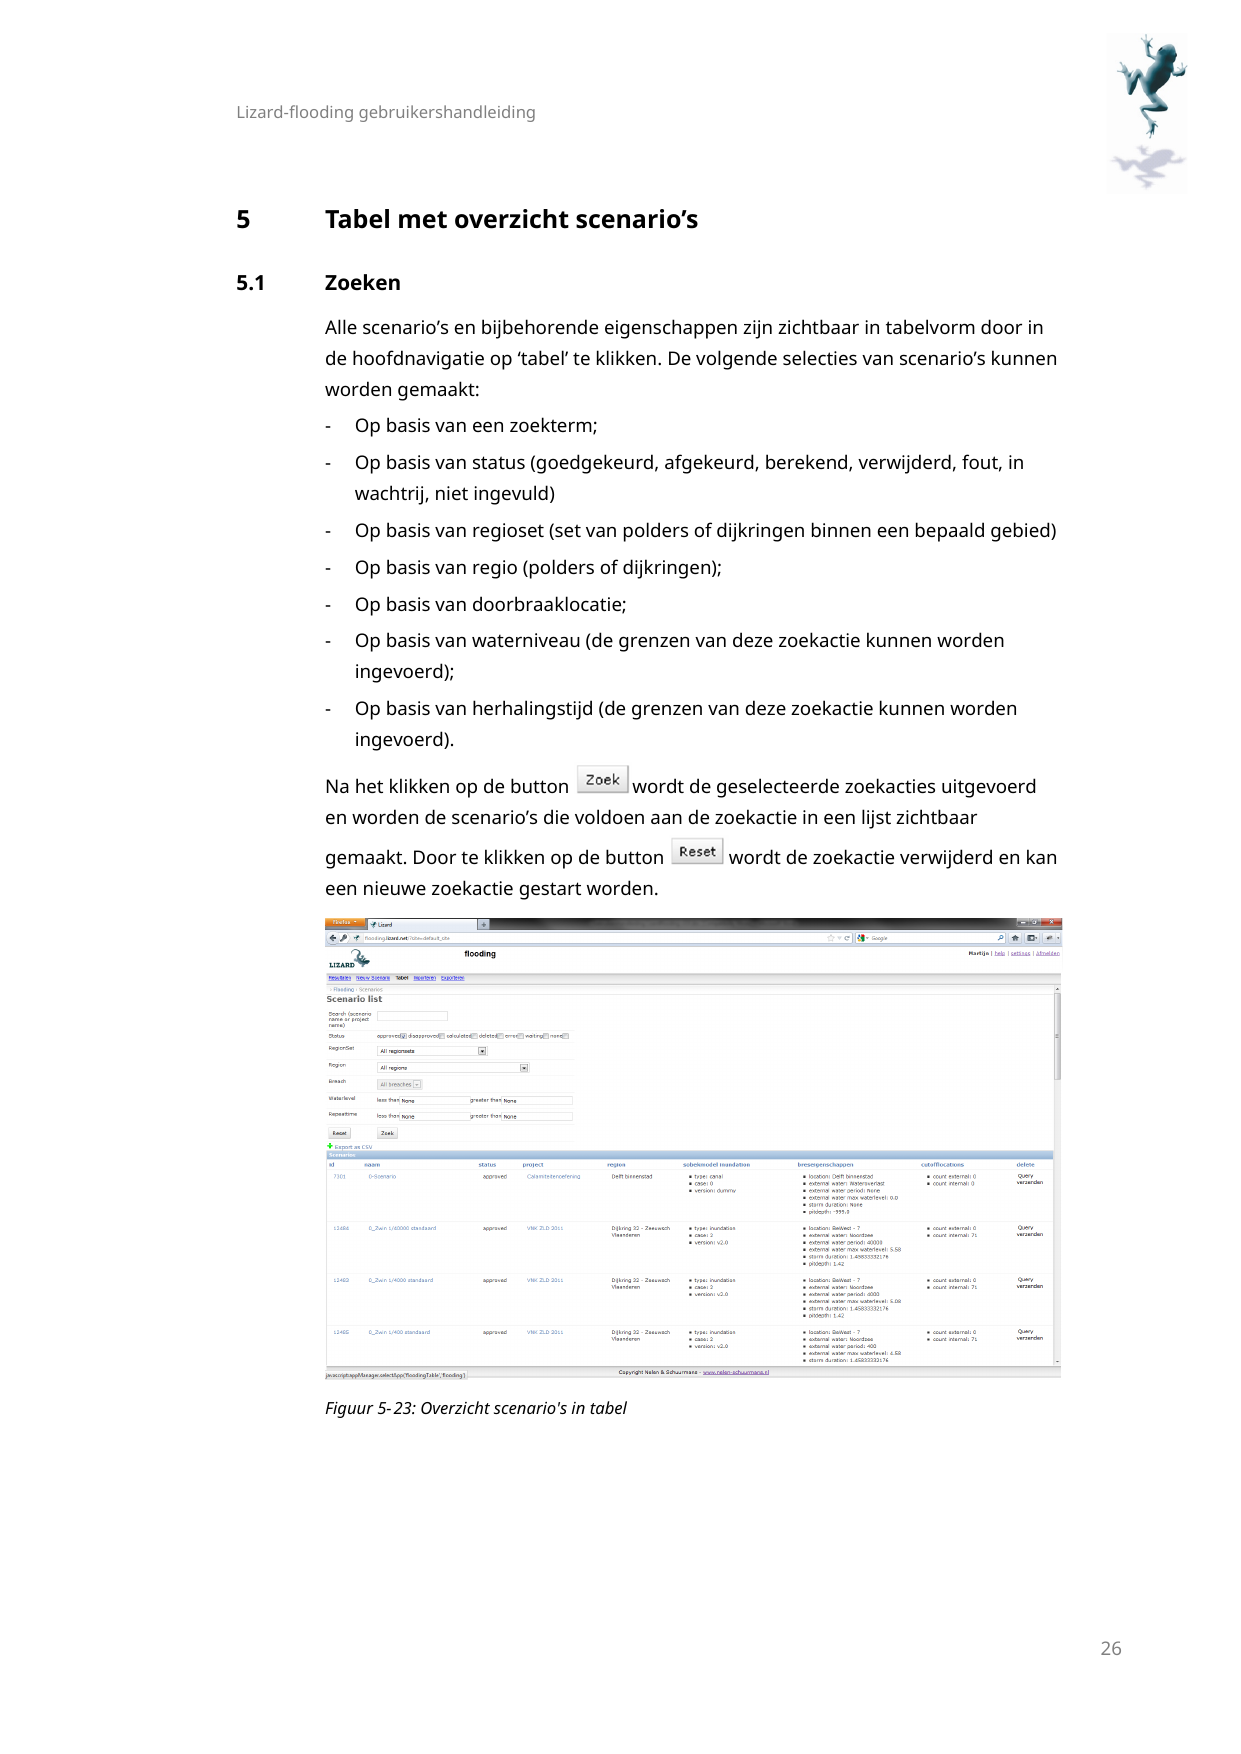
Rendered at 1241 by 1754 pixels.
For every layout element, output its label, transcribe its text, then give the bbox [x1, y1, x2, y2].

text Na het klikken op de button wordt de geselecteerde zoekacties uitgevoerd en worden de scenario’s die voldoen aan de zoekactie in een lijst zichtbaar gemaakt. Door te klikken op de button wordt de zoekactie verwijderd en kan een nieuwe zoekactie gestart worden. [325, 763, 1063, 901]
list Op basis van doorbraaklocatie; [325, 591, 1063, 616]
picture [574, 762, 633, 794]
list Op basis van regioset (set van polders of dijkringen binnen een bepaald gebied) [325, 517, 1063, 543]
text Alle scenario’s en bijbehorende eigenschappen zijn zichtbaar in tabelvorm door in de hoofdnavigatie op ‘tabel’ te klikken. De volgende selecties van scenario’s kunnen worden gemaakt: [325, 314, 1063, 401]
picture [1106, 33, 1188, 194]
picture [669, 835, 729, 865]
list Op basis van regio (polders of dijkringen); [325, 554, 1063, 579]
list Op basis van herhalingstijd (de grenzen van deze zoekactie kunnen worden ingevoerd). [325, 695, 1063, 751]
subtitle Tabel met overzicht scenario’s [236, 202, 1063, 236]
subtitle Zoeken [236, 268, 1063, 296]
list Op basis van status (goedgekeurd, afgekeurd, berekend, verwijderd, fout, in wachtrij, niet ingevuld) [325, 449, 1063, 506]
picture [325, 918, 1063, 1380]
list Op basis van een zoekterm; [325, 413, 1063, 438]
list Op basis van waterniveau (de grenzen van deze zoekactie kunnen worden ingevoerd); [325, 628, 1063, 684]
